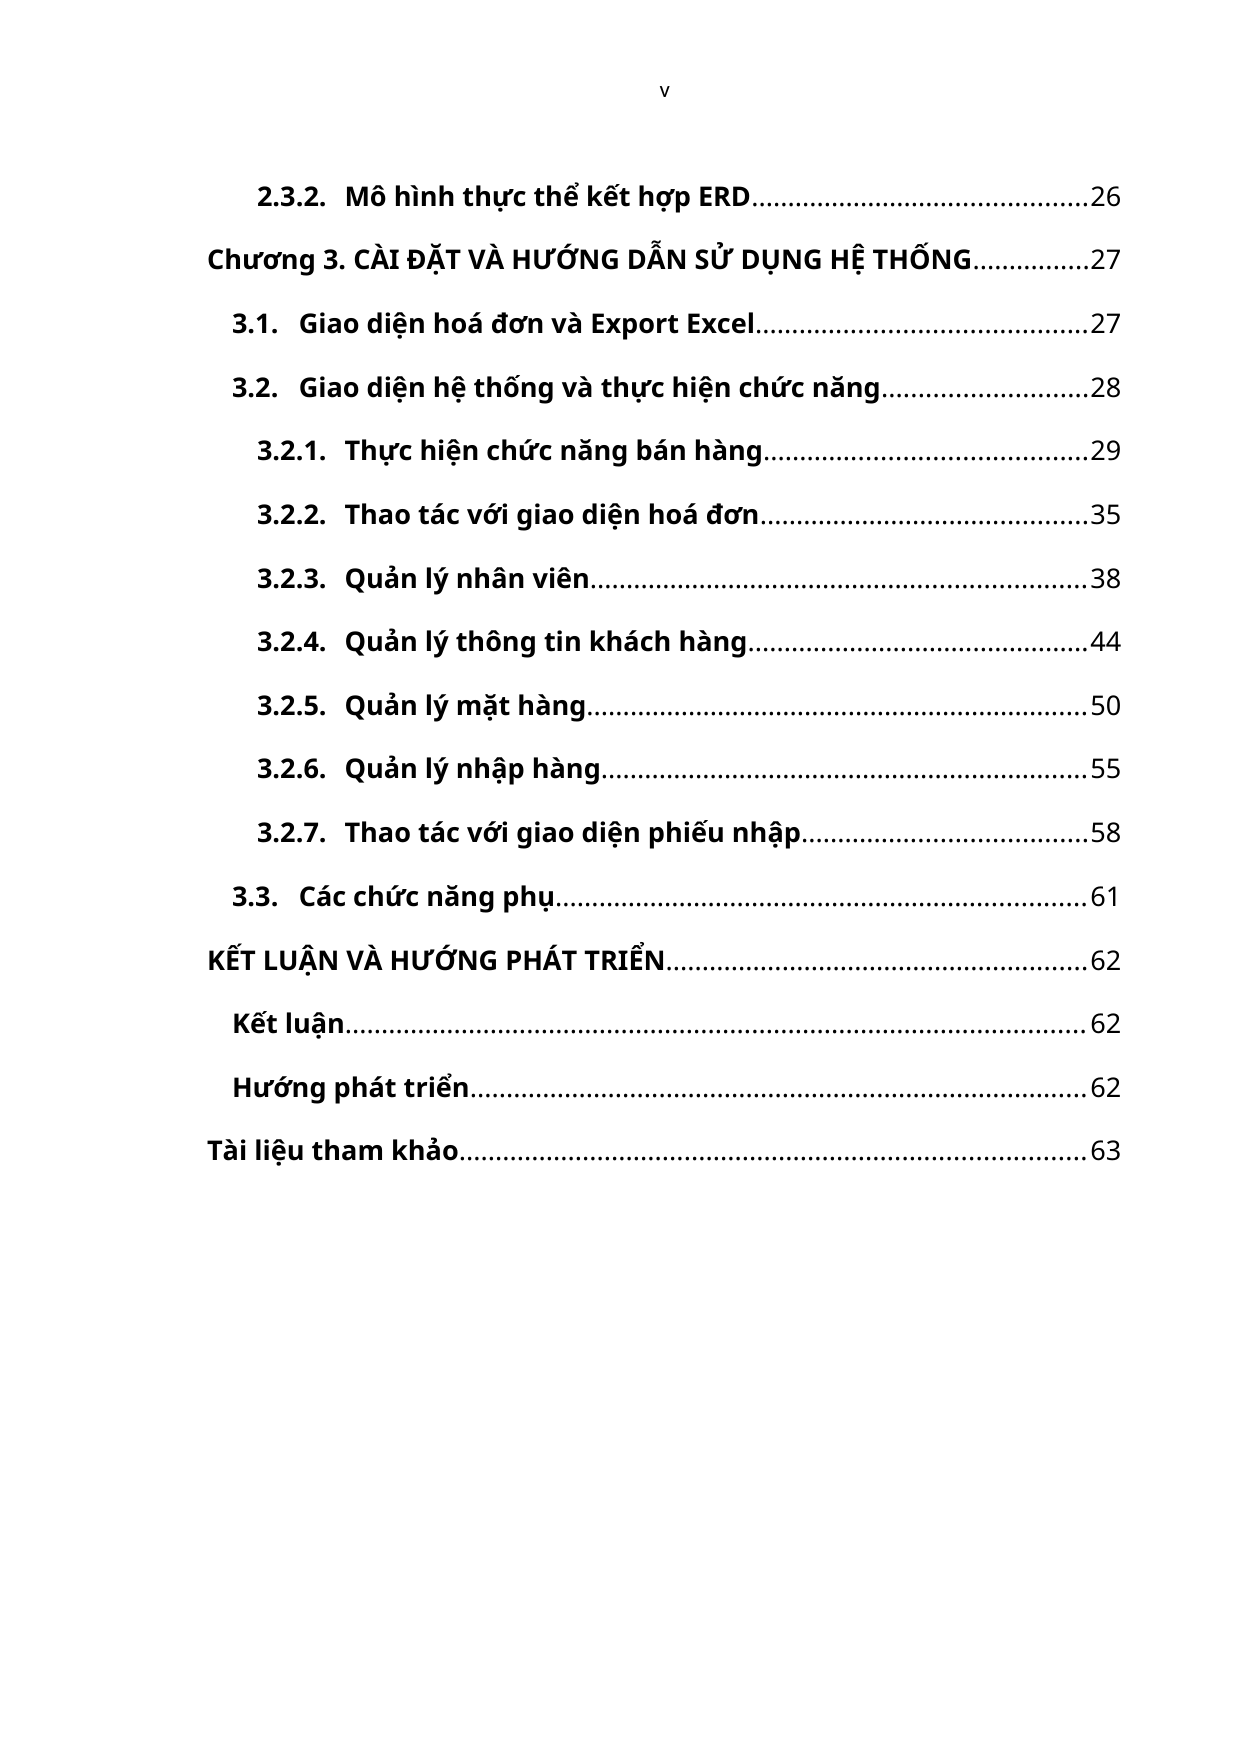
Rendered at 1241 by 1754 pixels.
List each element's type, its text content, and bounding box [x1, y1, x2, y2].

text 3.1. Giao diện hoá đơn và Export Excel 27 [232, 304, 1122, 341]
text Tài liệu tham khảo 63 [207, 1132, 1122, 1169]
text 3.2.2. Thao tác với giao diện hoá đơn 35 [257, 495, 1122, 532]
text 2.3.2. Mô hình thực thể kết hợp ERD 26 [257, 177, 1122, 214]
text 3.2.1. Thực hiện chức năng bán hàng 29 [257, 432, 1122, 469]
text 3.2.4. Quản lý thông tin khách hàng 44 [257, 623, 1122, 659]
text 3.2.6. Quản lý nhập hàng 55 [257, 750, 1122, 787]
text 3.2.5. Quản lý mặt hàng 50 [257, 686, 1122, 723]
text Chương 3. CÀI ĐẶT VÀ HƯỚNG DẪN SỬ DỤNG HỆ THỐNG 27 [207, 241, 1122, 278]
text 3.2.3. Quản lý nhân viên 38 [257, 559, 1122, 596]
text Kết luận 62 [232, 1004, 1122, 1041]
text Hướng phát triển 62 [232, 1068, 1122, 1105]
text 3.3. Các chức năng phụ 61 [232, 877, 1122, 914]
text KẾT LUẬN VÀ HƯỚNG PHÁT TRIỂN 62 [207, 941, 1122, 978]
text 3.2.7. Thao tác với giao diện phiếu nhập 58 [257, 814, 1122, 851]
text 3.2. Giao diện hệ thống và thực hiện chức năng 28 [232, 368, 1122, 405]
